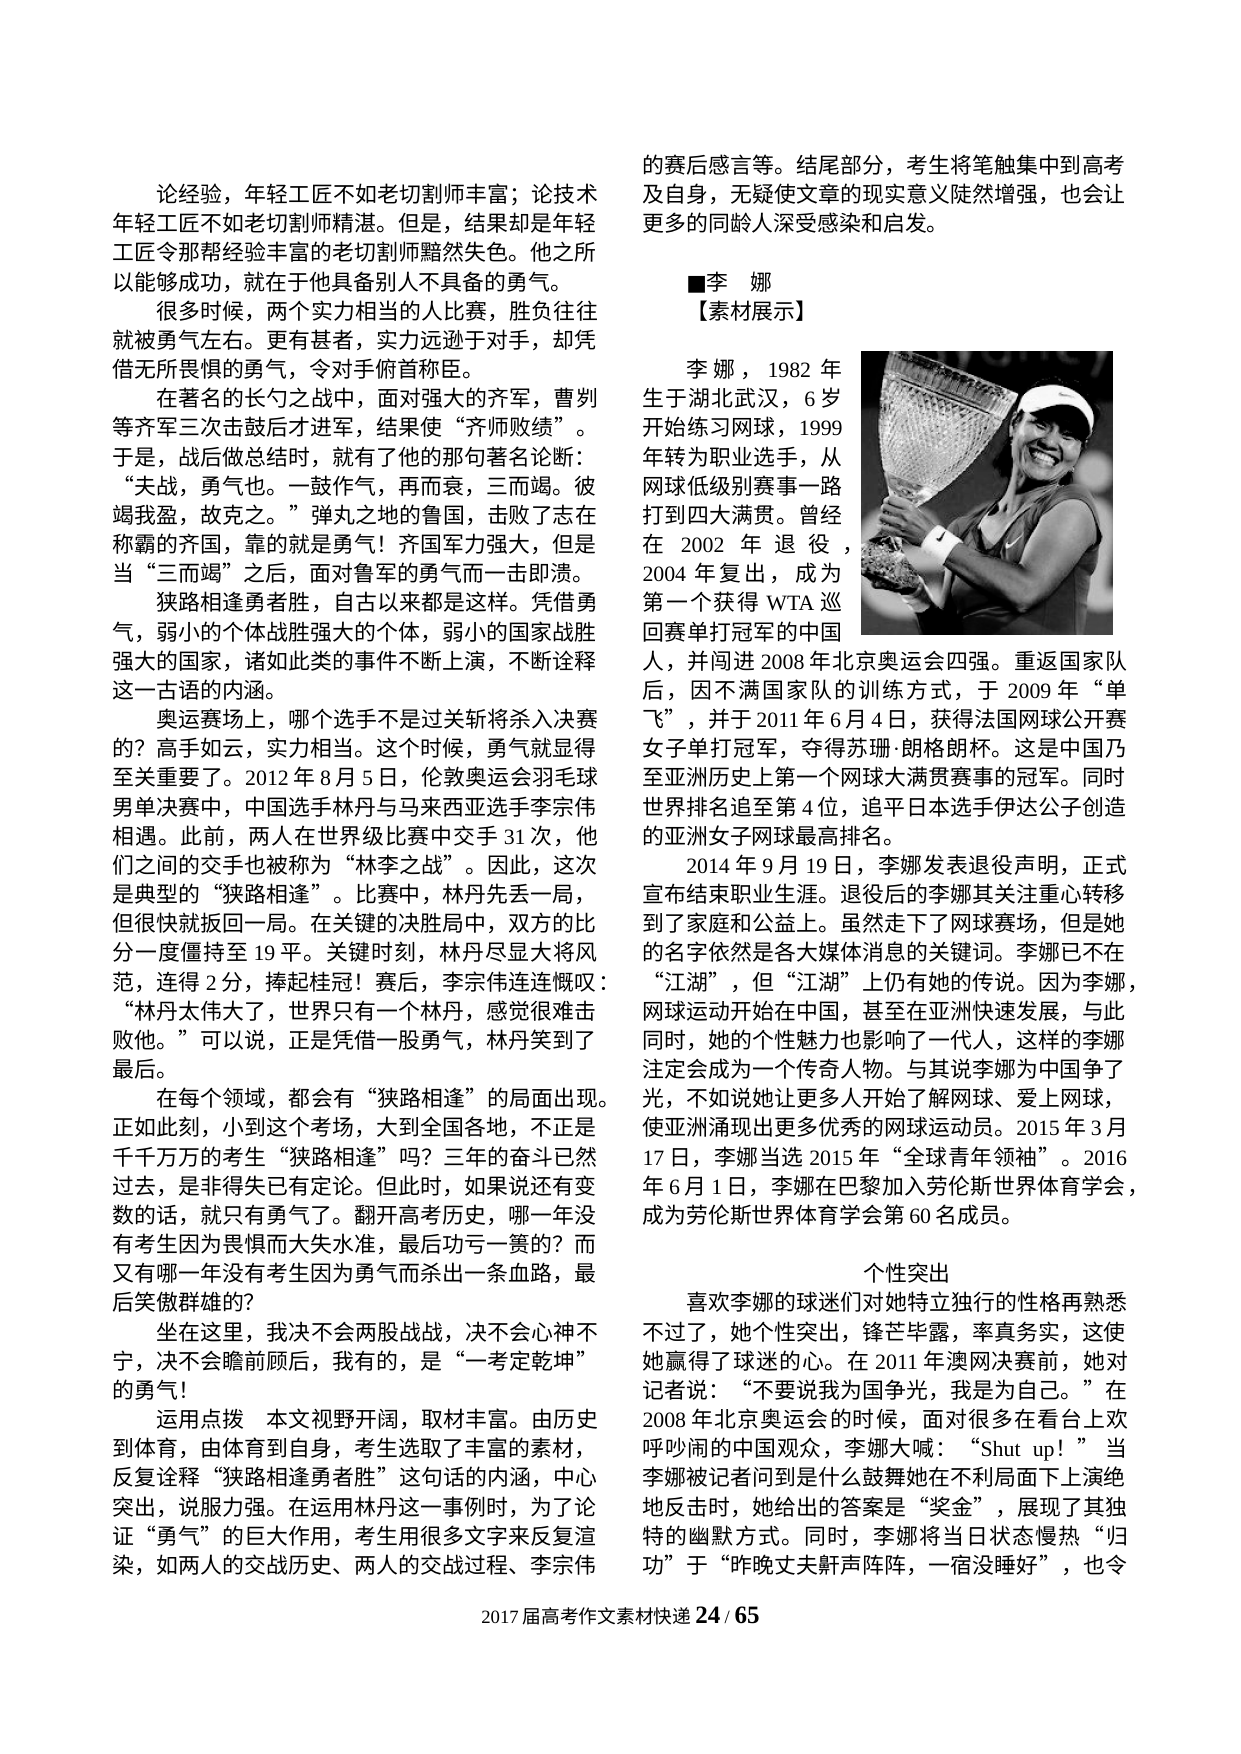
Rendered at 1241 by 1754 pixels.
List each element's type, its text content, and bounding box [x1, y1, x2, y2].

text 个性突出 [642, 1258, 1128, 1287]
text 【素材展示】 [642, 296, 1128, 325]
text 狭路相逢勇者胜，自古以来都是这样。凭借勇气，弱小的个体战胜强大的个体，弱小的国家战胜强大的国家，诸如此类的事件不断上演，不断诠释这一古语的内涵。 [112, 587, 598, 704]
picture [859, 351, 1113, 633]
text 在每个领域，都会有“狭路相逢”的局面出现。正如此刻，小到这个考场，大到全国各地，不正是千千万万的考生“狭路相逢”吗？三年的奋斗已然过去，是非得失已有定论。但此时，如果说还有变数的话，就只有勇气了。翻开高考历史，哪一年没有考生因为畏惧而大失水准，最后功亏一篑的？而又有哪一年没有考生因为勇气而杀出一条血路，最后笑傲群雄的？ [112, 1083, 598, 1317]
text 2014年9月19日，李娜发表退役声明，正式宣布结束职业生涯。退役后的李娜其关注重心转移到了家庭和公益上。虽然走下了网球赛场，但是她的名字依然是各大媒体消息的关键词。李娜已不在“江湖”，但“江湖”上仍有她的传说。因为李娜，网球运动开始在中国，甚至在亚洲快速发展，与此同时，她的个性魅力也影响了一代人，这样的李娜注定会成为一个传奇人物。与其说李娜为中国争了光，不如说她让更多人开始了解网球、爱上网球，使亚洲涌现出更多优秀的网球运动员。2015年3月17日，李娜当选2015年“全球青年领袖”。2016年6月1日，李娜在巴黎加入劳伦斯世界体育学会，成为劳伦斯世界体育学会第60名成员。 [642, 850, 1128, 1229]
text 运用点拨 本文视野开阔，取材丰富。由历史到体育，由体育到自身，考生选取了丰富的素材，反复诠释“狭路相逢勇者胜”这句话的内涵，中心突出，说服力强。在运用林丹这一事例时，为了论证“勇气”的巨大作用，考生用很多文字来反复渲染，如两人的交战历史、两人的交战过程、李宗伟的赛后感言等。结尾部分，考生将笔触集中到高考及自身，无疑使文章的现实意义陡然增强，也会让更多的同龄人深受感染和启发。 [112, 1404, 598, 1579]
text 运用点拨 本文视野开阔，取材丰富。由历史到体育，由体育到自身，考生选取了丰富的素材，反复诠释“狭路相逢勇者胜”这句话的内涵，中心突出，说服力强。在运用林丹这一事例时，为了论证“勇气”的巨大作用，考生用很多文字来反复渲染，如两人的交战历史、两人的交战过程、李宗伟的赛后感言等。结尾部分，考生将笔触集中到高考及自身，无疑使文章的现实意义陡然增强，也会让更多的同龄人深受感染和启发。 [642, 150, 1128, 237]
text 论经验，年轻工匠不如老切割师丰富；论技术，年轻工匠不如老切割师精湛。但是，结果却是年轻工匠令那帮经验丰富的老切割师黯然失色。他之所以能够成功，就在于他具备别人不具备的勇气。 [112, 179, 598, 296]
text 很多时候，两个实力相当的人比赛，胜负往往就被勇气左右。更有甚者，实力远逊于对手，却凭借无所畏惧的勇气，令对手俯首称臣。 [112, 296, 598, 383]
text ■李 娜 [642, 267, 1128, 296]
text 奥运赛场上，哪个选手不是过关斩将杀入决赛的？高手如云，实力相当。这个时候，勇气就显得至关重要了。2012年8月5日，伦敦奥运会羽毛球男单决赛中，中国选手林丹与马来西亚选手李宗伟相遇。此前，两人在世界级比赛中交手31次，他们之间的交手也被称为“林李之战”。因此，这次是典型的“狭路相逢”。比赛中，林丹先丢一局，但很快就扳回一局。在关键的决胜局中，双方的比分一度僵持至19平。关键时刻，林丹尽显大将风范，连得2分，捧起桂冠！赛后，李宗伟连连慨叹：“林丹太伟大了，世界只有一个林丹，感觉很难击败他。”可以说，正是凭借一股勇气，林丹笑到了最后。 [112, 704, 598, 1083]
text 在著名的长勺之战中，面对强大的齐军，曹刿等齐军三次击鼓后才进军，结果使“齐师败绩”。于是，战后做总结时，就有了他的那句著名论断：“夫战，勇气也。一鼓作气，再而衰，三而竭。彼竭我盈，故克之。”弹丸之地的鲁国，击败了志在称霸的齐国，靠的就是勇气！齐国军力强大，但是当“三而竭”之后，面对鲁军的勇气而一击即溃。 [112, 383, 598, 587]
text 坐在这里，我决不会两股战战，决不会心神不宁，决不会瞻前顾后，我有的，是“一考定乾坤”的勇气！ [112, 1317, 598, 1404]
